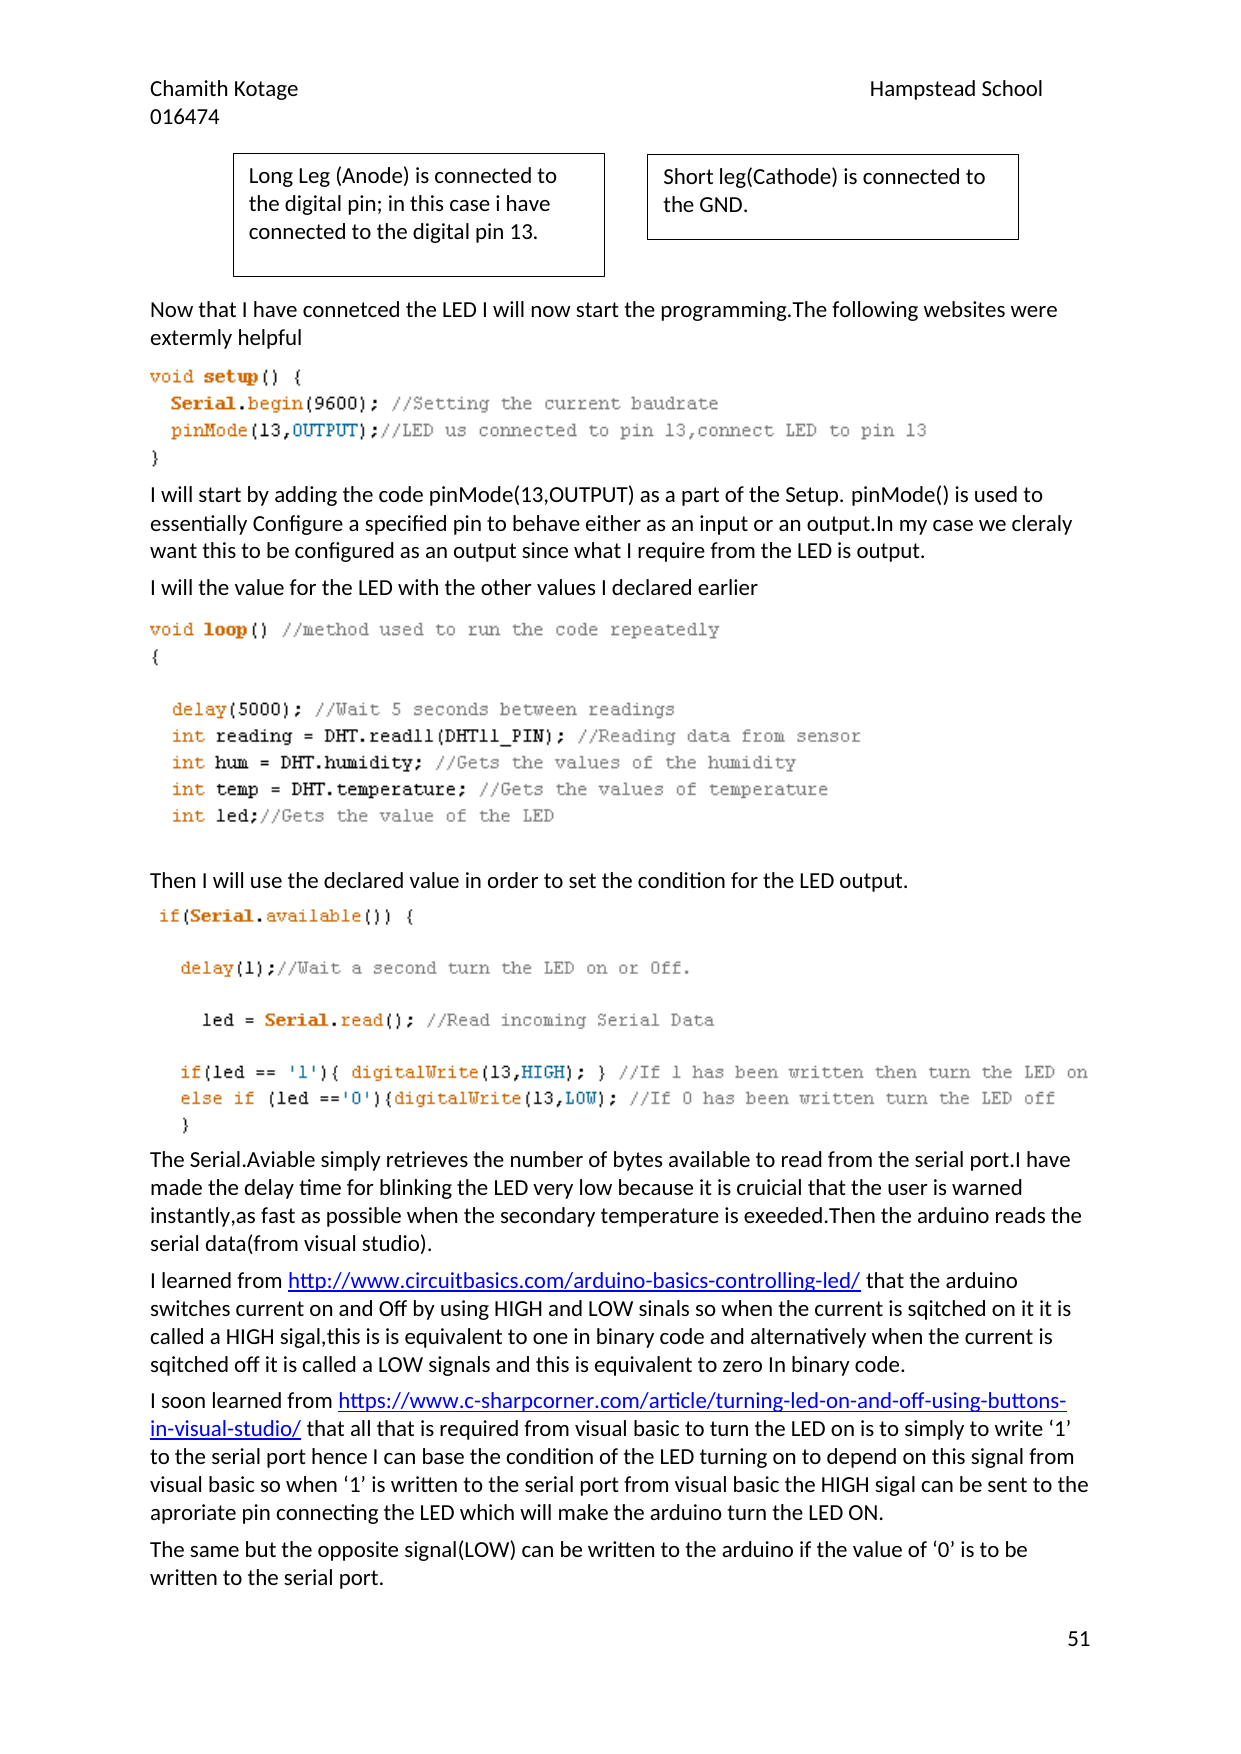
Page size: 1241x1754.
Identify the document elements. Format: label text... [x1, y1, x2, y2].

text I learned from http://www.circuitbasics.com/arduino-basics-controlling-led/ that the arduino switches current on and Off by using HIGH and LOW sinals so when the current is sqitched on it it is called a HIGH sigal,this is is equivalent to one in binary code and alternatively when the current is sqitched off it is called a LOW signals and this is equivalent to zero In binary code. [150, 1266, 1090, 1378]
picture [150, 609, 889, 858]
picture [150, 359, 954, 473]
text I will start by adding the code pinMode(13,OUTPUT) as a part of the Setup. pinMode() is used to essentially Configure a specified pin to behave either as an input or an output.In my case we cleraly want this to be configured as an output since what I require from the LED is output. [150, 481, 1090, 565]
text The Serial.Aviable simply retrieves the number of bytes available to read from the serial port.I have made the delay time for blinking the LED very low because it is cruicial that the user is warned instantly,as fast as possible when the secondary temperature is exeeded.Then the arduino reads the serial data(from visual studio). [150, 1146, 1090, 1258]
text I will the value for the LED with the other values I declared earlier [150, 573, 1090, 601]
text The same but the opposite signal(LOW) can be written to the arduino if the value of ‘0’ is to be written to the serial port. [150, 1535, 1090, 1591]
picture [150, 902, 1091, 1138]
text Now that I have connetced the LED I will now start the programming.The following websites were extermly helpful [150, 295, 1090, 351]
text Then I will use the declared value in order to set the condition for the LED output. [150, 866, 1090, 894]
text I soon learned from https://www.c-sharpcorner.com/article/turning-led-on-and-off-using-buttons-in-visual-studio/ that all that is required from visual basic to turn the LED on is to simply to write ‘1’ to the serial port hence I can base the condition of the LED turning on to depend on this signal from visual basic so when ‘1’ is written to the serial port from visual basic the HIGH sigal can be sent to the aproriate pin connecting the LED which will make the arduino turn the LED ON. [150, 1386, 1090, 1526]
